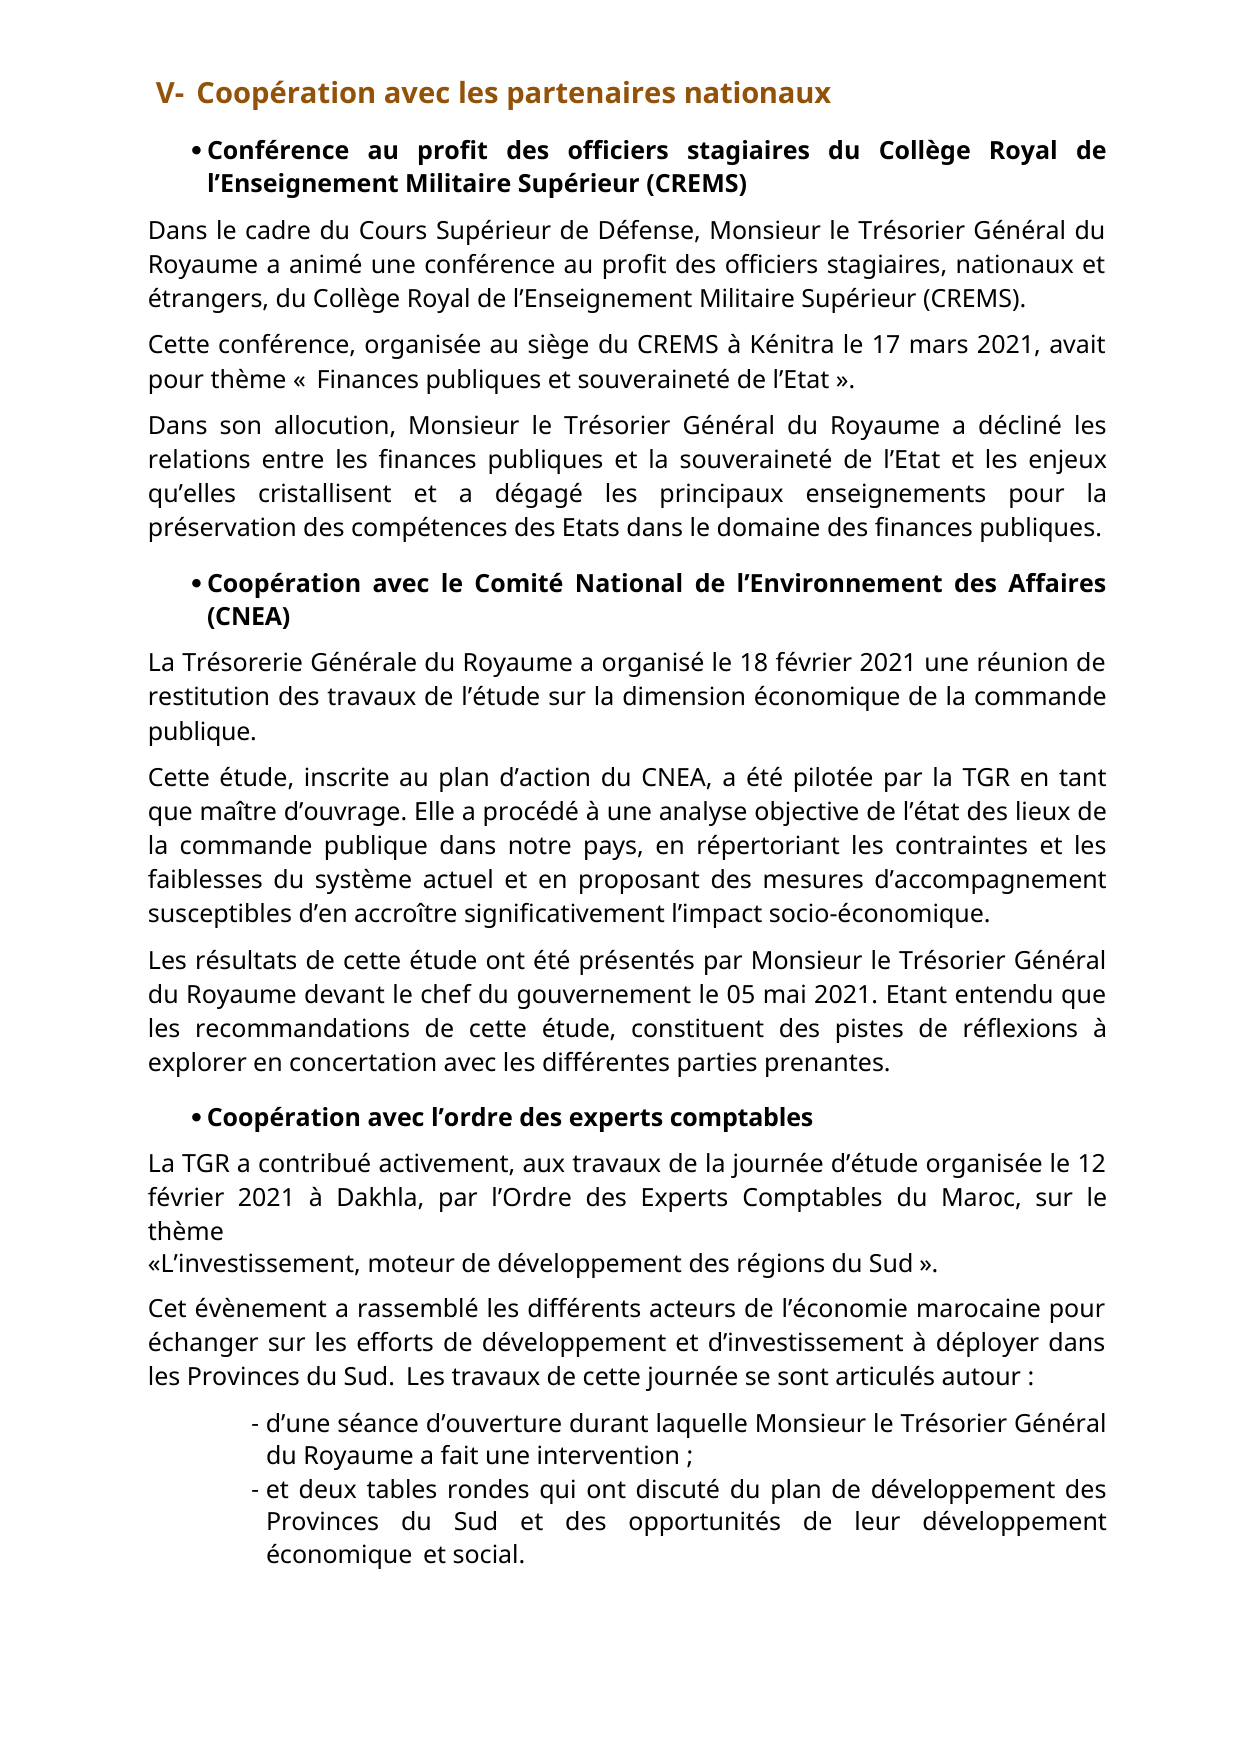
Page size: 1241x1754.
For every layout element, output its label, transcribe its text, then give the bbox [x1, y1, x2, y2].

text «L’investissement, moteur de développement des régions du Sud ». [148, 1248, 1211, 1278]
subtitle Conférence au profit des officiers stagiaires du Collège Royal de l’Enseignement Militaire Supérieur (CREMS) [192, 133, 1107, 200]
text Dans son allocution, Monsieur le Trésorier Général du Royaume a décliné les relations entre les finances publiques et la souveraineté de l’Etat et les enjeux qu’elles cristallisent et a dégagé les principaux enseignements pour la préservation des compétences des Etats dans le domaine des finances publiques. [148, 408, 1108, 544]
list et deux tables rondes qui ont discuté du plan de développement des Provinces du Sud et des opportunités de leur développement économique et social. [251, 1472, 1107, 1571]
text La TGR a contribué activement, aux travaux de la journée d’étude organisée le 12 février 2021 à Dakhla, par l’Ordre des Experts Comptables du Maroc, sur le thème [148, 1146, 1108, 1248]
list d’une séance d’ouverture durant laquelle Monsieur le Trésorier Général du Royaume a fait une intervention ; [251, 1407, 1107, 1471]
text Les résultats de cette étude ont été présentés par Monsieur le Trésorier Général du Royaume devant le chef du gouvernement le 05 mai 2021. Etant entendu que les recommandations de cette étude, constituent des pistes de réflexions à explorer en concertation avec les différentes parties prenantes. [148, 943, 1108, 1079]
subtitle Coopération avec les partenaires nationaux [156, 72, 1211, 112]
text Cette étude, inscrite au plan d’action du CNEA, a été pilotée par la TGR en tant que maître d’ouvrage. Elle a procédé à une analyse objective de l’état des lieux de la commande publique dans notre pays, en répertoriant les contraintes et les faiblesses du système actuel et en proposant des mesures d’accompagnement susceptibles d’en accroître significativement l’impact socio-économique. [148, 759, 1108, 930]
text Cet évènement a rassemblé les différents acteurs de l’économie marocaine pour échanger sur les efforts de développement et d’investissement à déployer dans les Provinces du Sud. Les travaux de cette journée se sont articulés autour : [148, 1291, 1107, 1393]
text Cette conférence, organisée au siège du CREMS à Kénitra le 17 mars 2021, avait pour thème « Finances publiques et souveraineté de l’Etat ». [148, 327, 1107, 395]
subtitle Coopération avec le Comité National de l’Environnement des Affaires (CNEA) [192, 565, 1107, 632]
subtitle Coopération avec l’ordre des experts comptables [192, 1100, 1211, 1134]
text Dans le cadre du Cours Supérieur de Défense, Monsieur le Trésorier Général du Royaume a animé une conférence au profit des officiers stagiaires, nationaux et étrangers, du Collège Royal de l’Enseignement Militaire Supérieur (CREMS). [148, 212, 1107, 314]
text La Trésorerie Générale du Royaume a organisé le 18 février 2021 une réunion de restitution des travaux de l’étude sur la dimension économique de la commande publique. [148, 645, 1107, 747]
